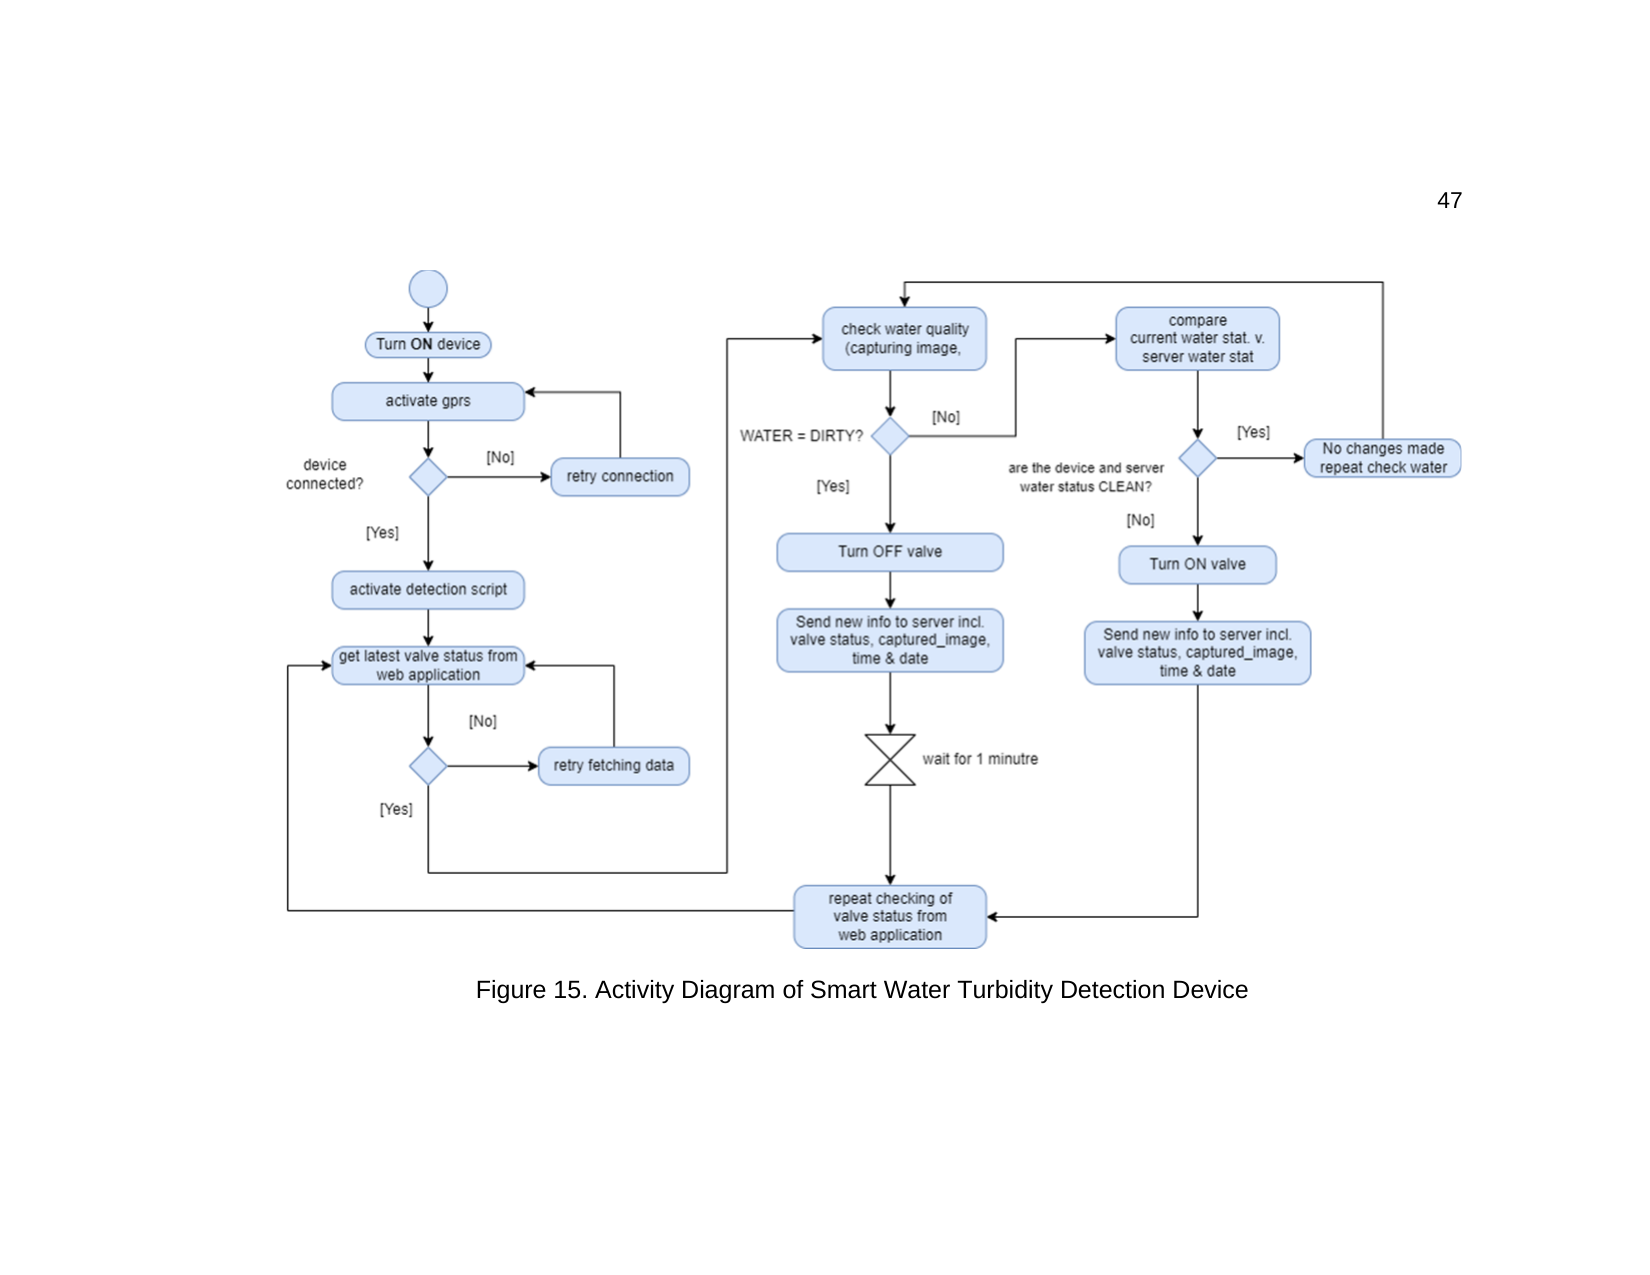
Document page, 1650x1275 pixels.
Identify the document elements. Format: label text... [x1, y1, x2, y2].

picture [262, 270, 1462, 949]
text Figure 15. Activity Diagram of Smart Water Turbidity Detection Device [262, 975, 1462, 1004]
